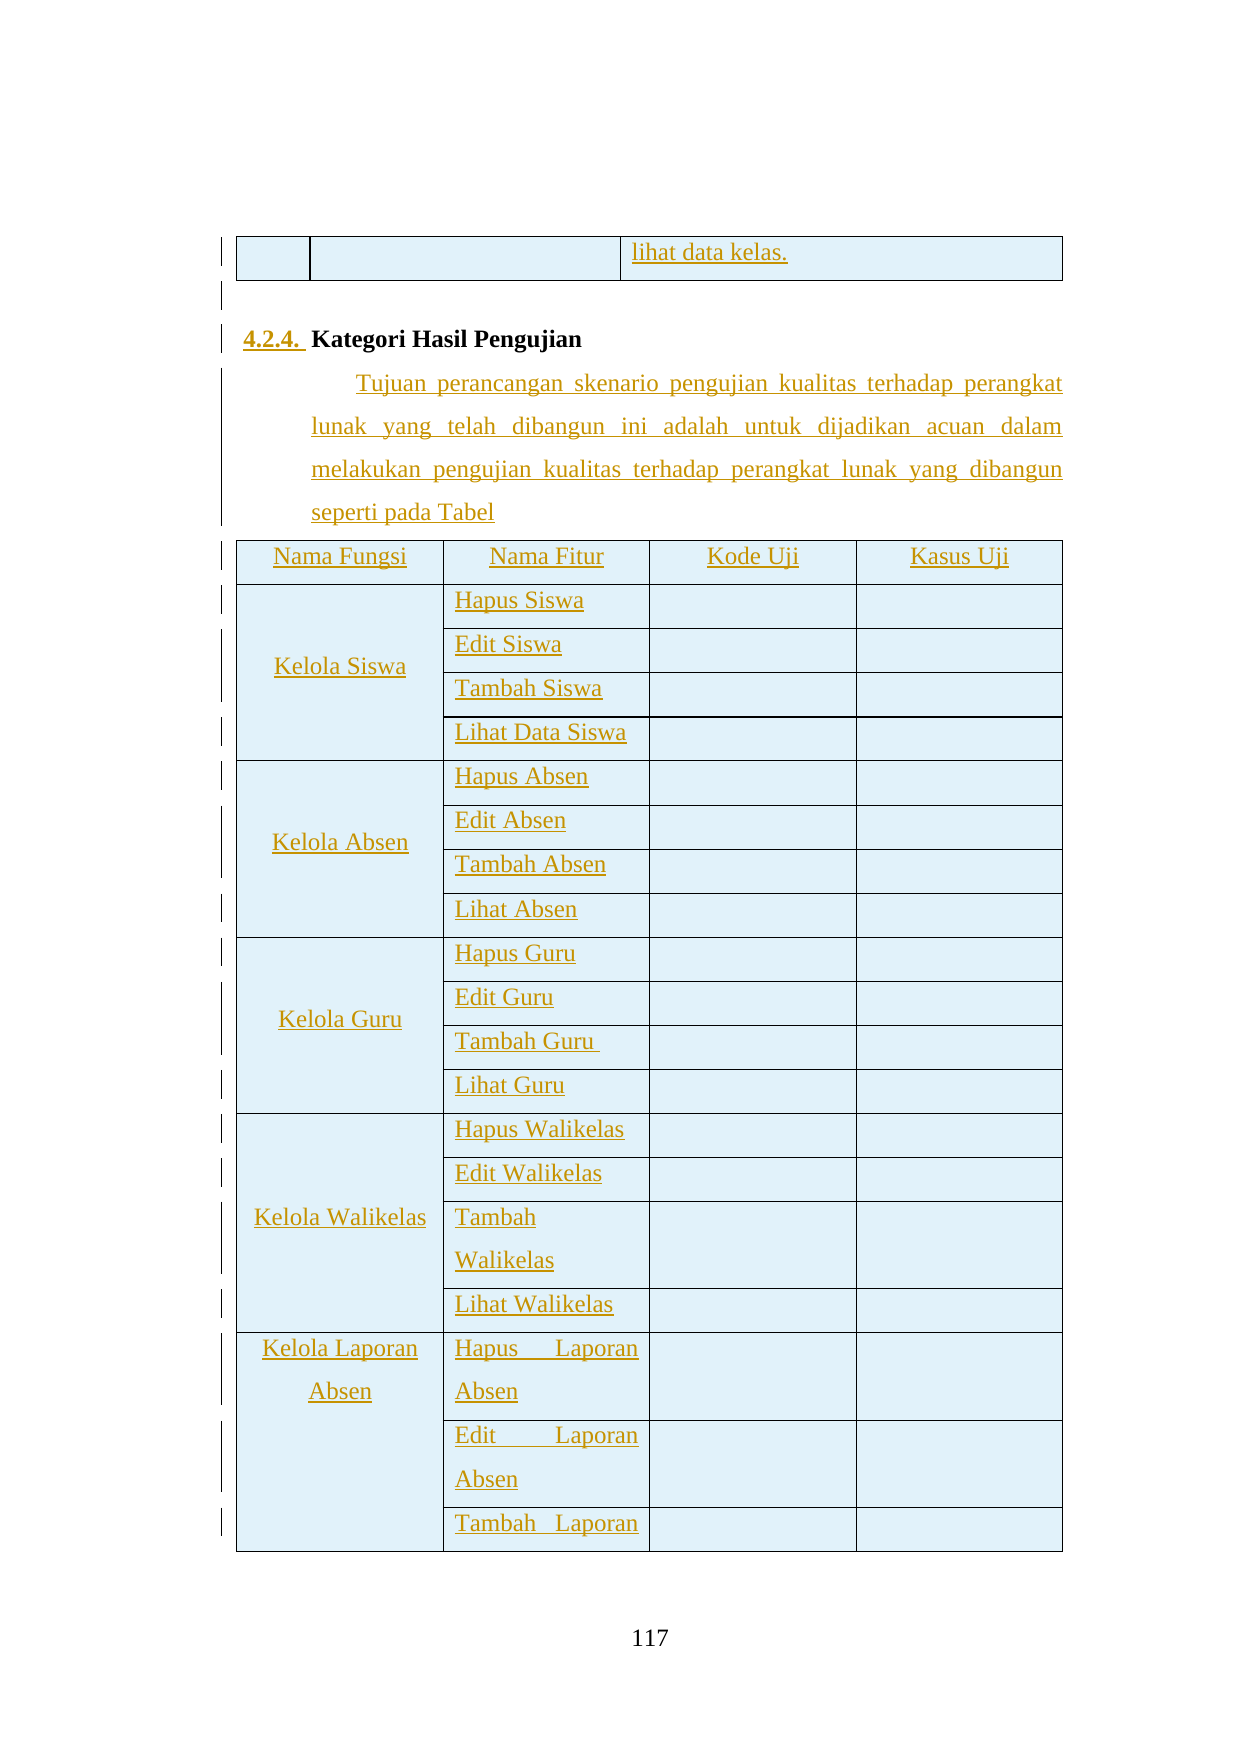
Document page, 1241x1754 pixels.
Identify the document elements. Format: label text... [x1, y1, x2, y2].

subtitle Kategori Hasil Pengujian [243, 324, 1063, 353]
